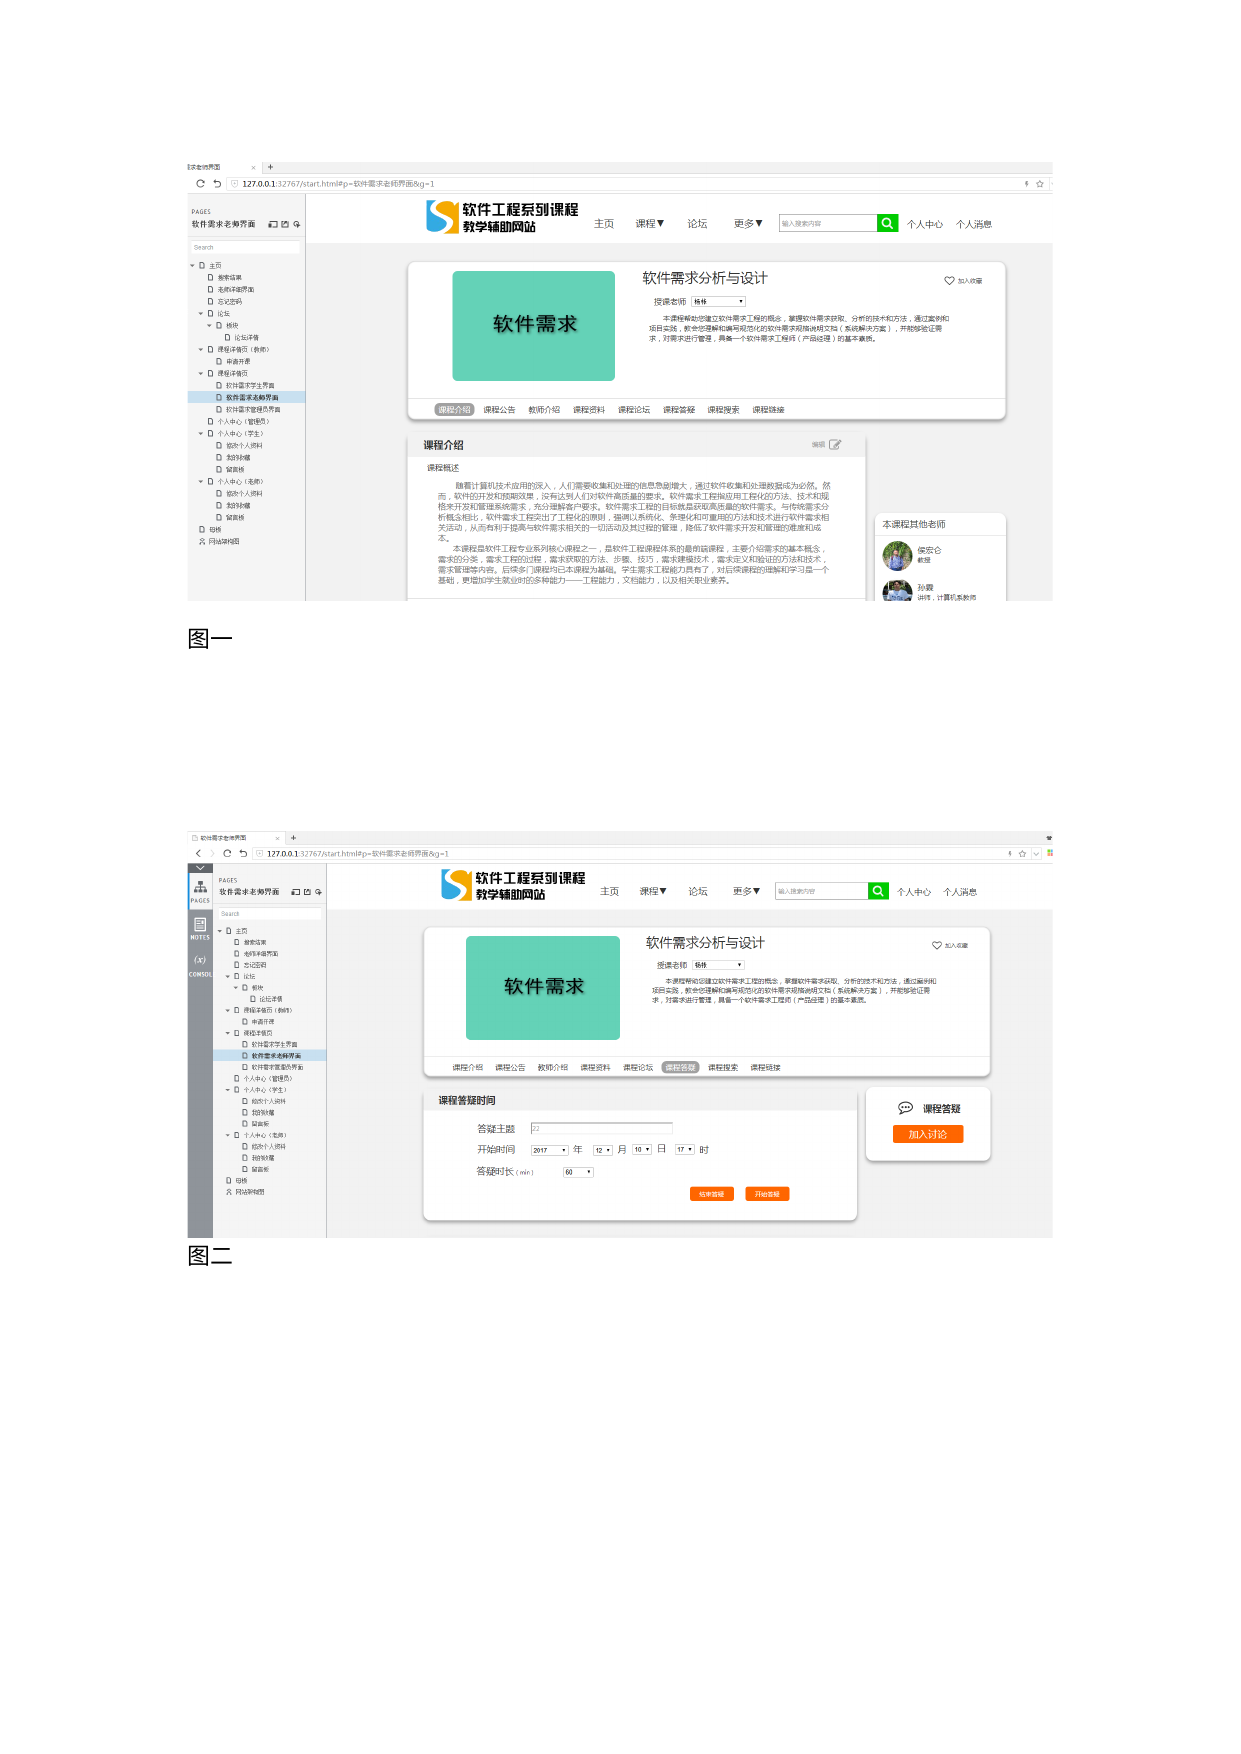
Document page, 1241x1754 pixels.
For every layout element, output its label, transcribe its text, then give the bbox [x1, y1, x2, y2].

text 图一 [187, 621, 1053, 654]
picture [187, 162, 1053, 601]
picture [187, 831, 1053, 1238]
text 图二 [187, 1238, 1053, 1271]
